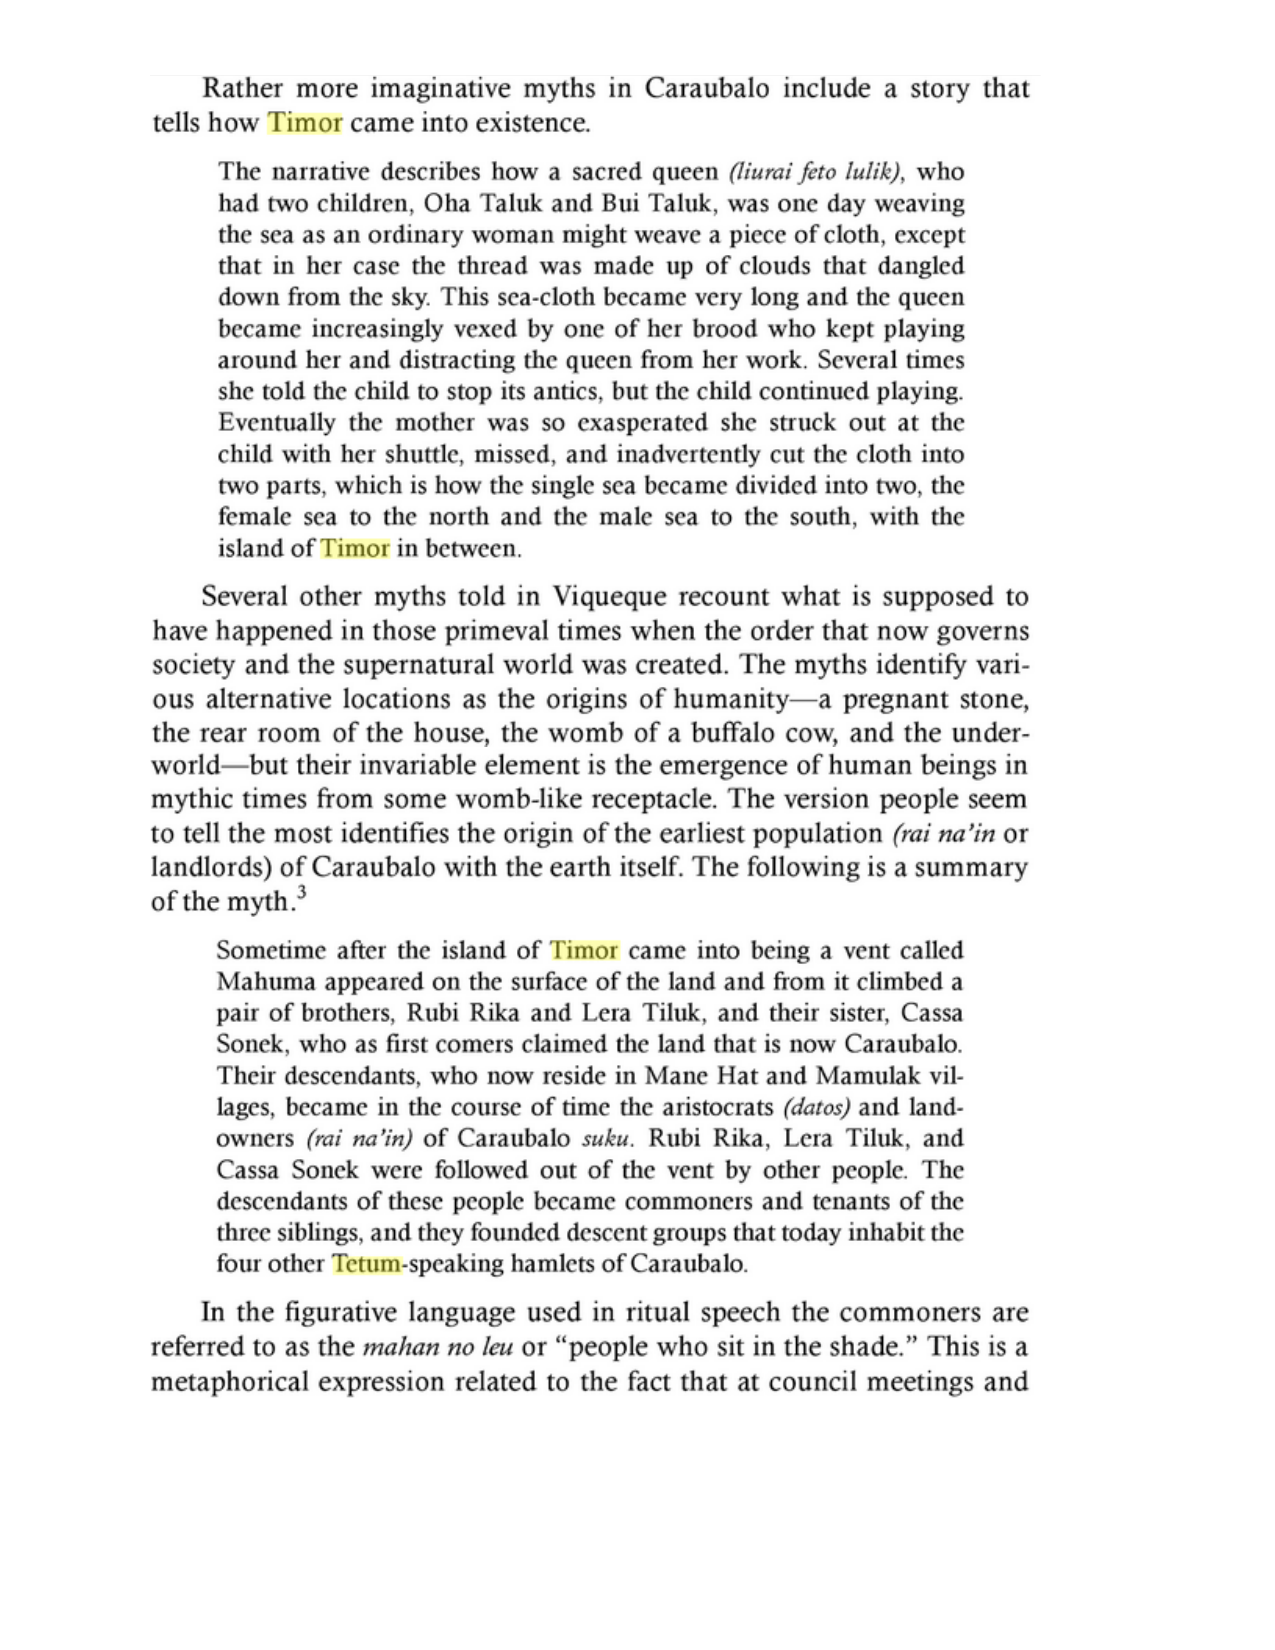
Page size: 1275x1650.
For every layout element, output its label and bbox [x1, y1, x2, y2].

picture [150, 749, 1050, 1399]
picture [150, 75, 1041, 747]
